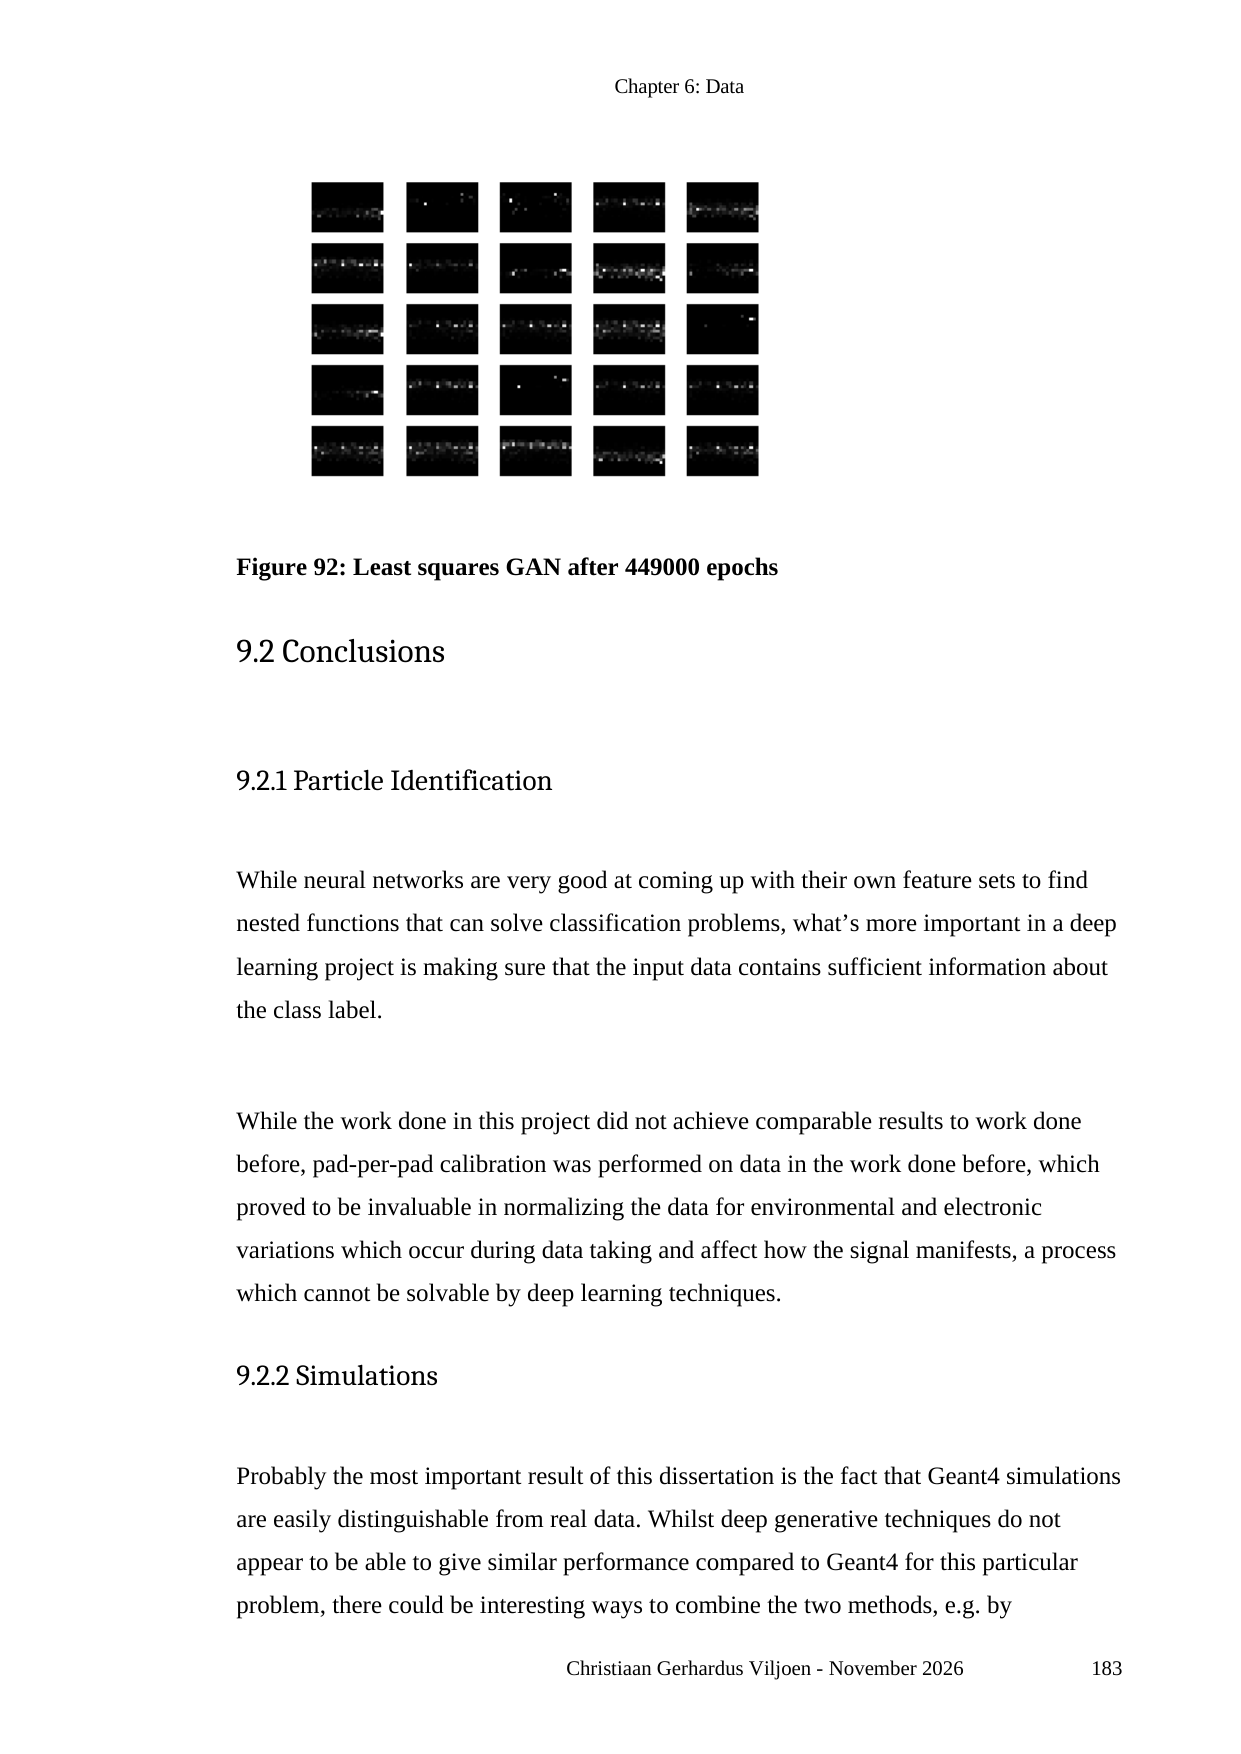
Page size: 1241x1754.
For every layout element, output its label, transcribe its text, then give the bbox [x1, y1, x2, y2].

subtitle Particle Identification [236, 764, 1122, 797]
picture [236, 135, 821, 525]
subtitle Simulations [236, 1359, 1122, 1393]
text While neural networks are very good at coming up with their own feature sets to find nested functions that can solve classification problems, what’s more important in a deep learning project is making sure that the input data contains sufficient information about the class label. [236, 865, 1122, 1023]
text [236, 1461, 1122, 1619]
subtitle Conclusions [236, 632, 1122, 671]
text While the work done in this project did not achieve comparable results to work done before, pad-per-pad calibration was performed on data in the work done before, which proved to be invaluable in normalizing the data for environmental and electronic variations which occur during data taking and affect how the signal manifests, a process which cannot be solvable by deep learning techniques. [236, 1106, 1122, 1307]
